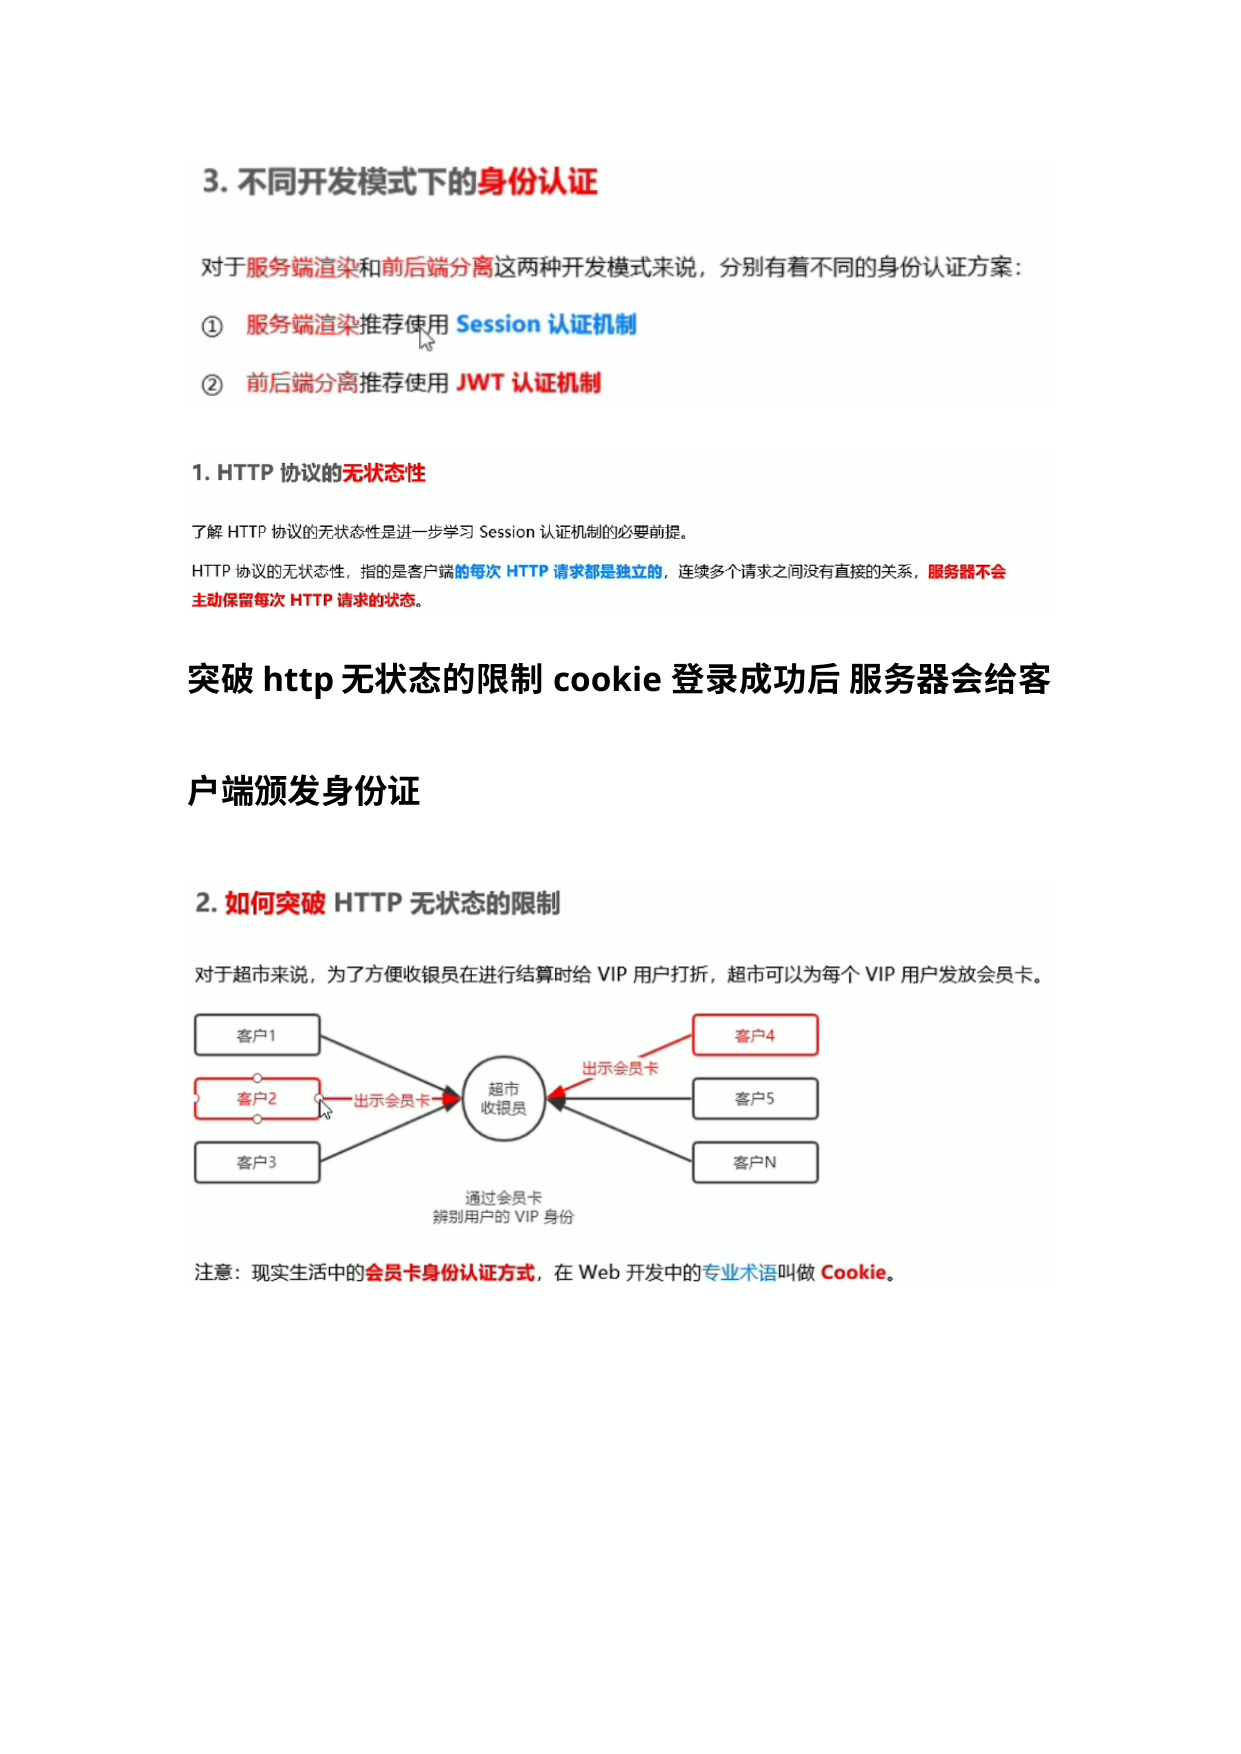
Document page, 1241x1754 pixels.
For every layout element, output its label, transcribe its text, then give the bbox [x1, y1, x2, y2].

picture [187, 883, 1053, 1288]
picture [187, 162, 1053, 408]
picture [187, 454, 1053, 612]
subtitle 突破http无状态的限制 cookie 登录成功后 服务器会给客户端颁发身份证 [187, 644, 1053, 821]
